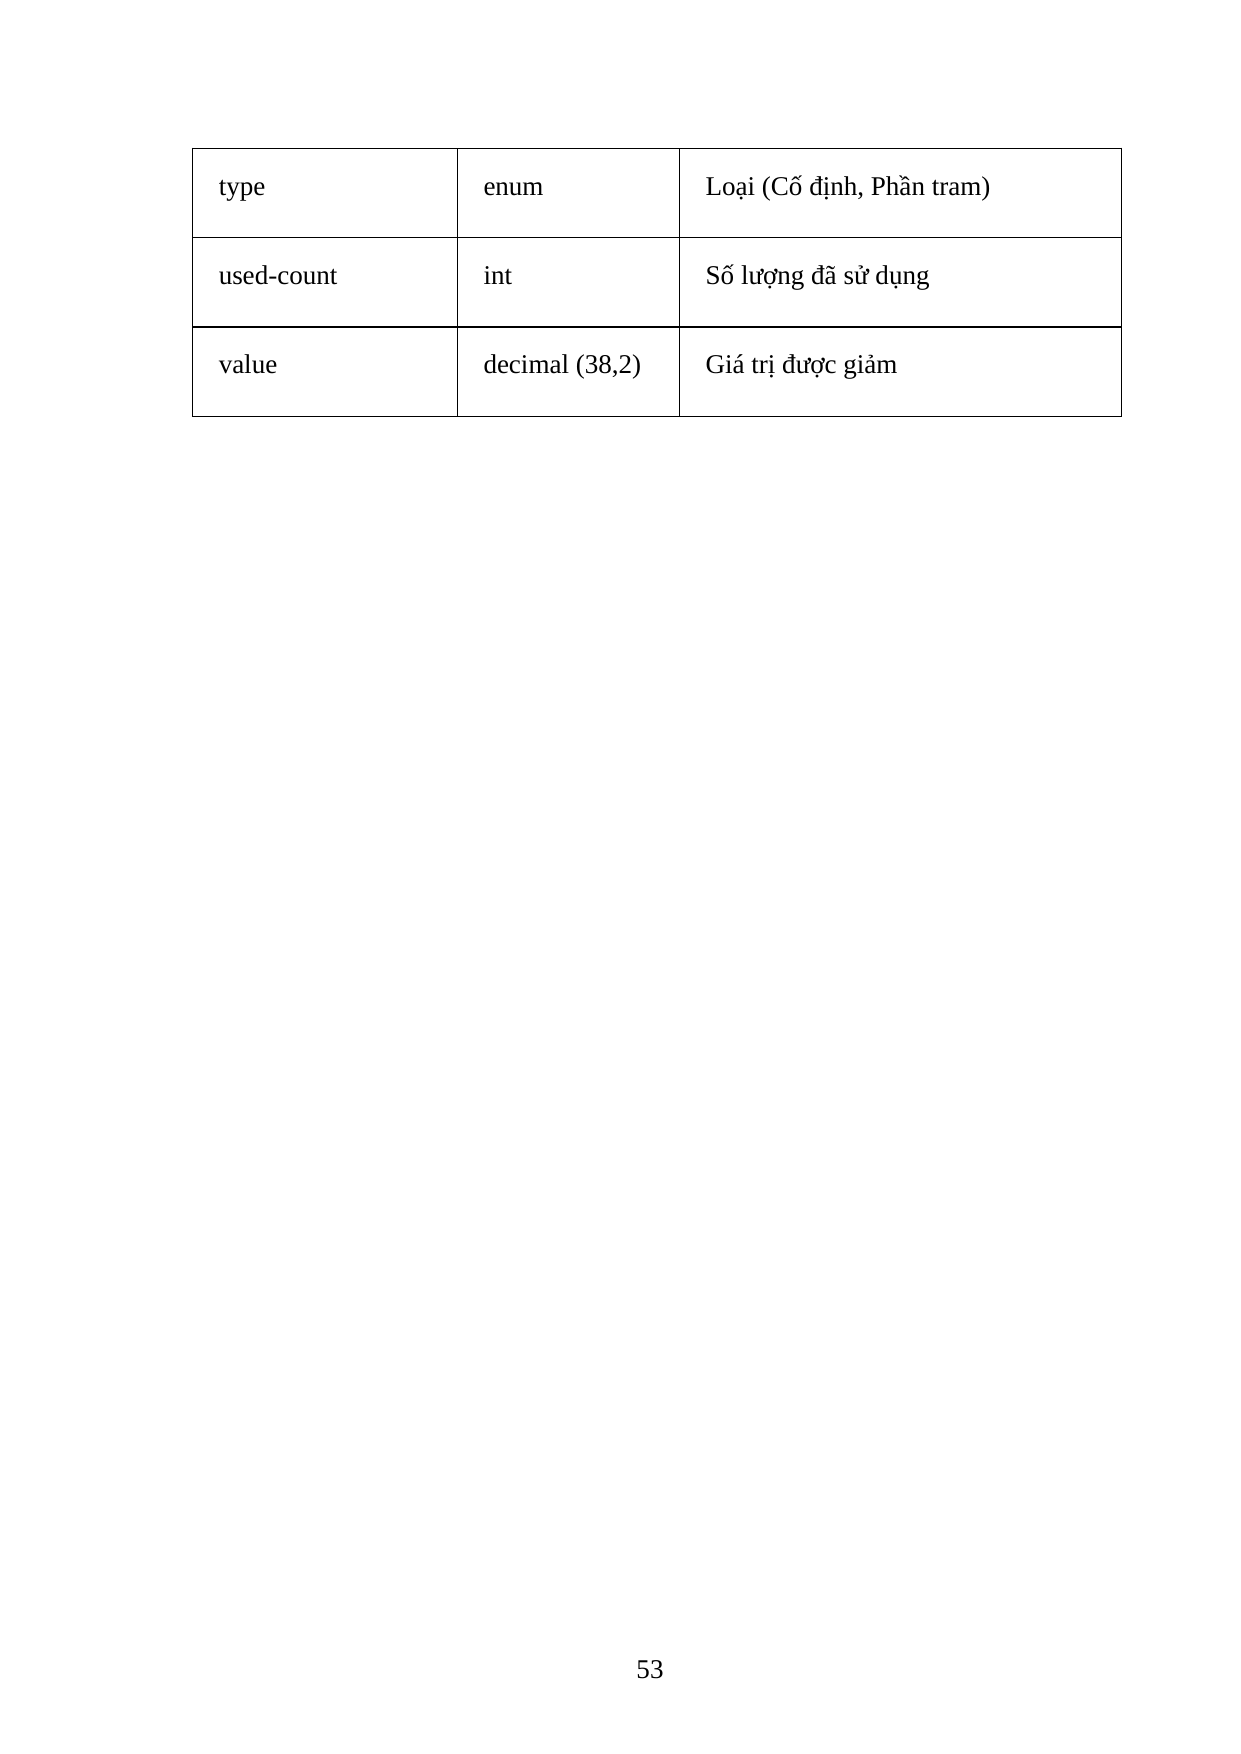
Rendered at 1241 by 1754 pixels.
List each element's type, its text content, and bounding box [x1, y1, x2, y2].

table_cell Loại (Cố định, Phần tram) [680, 149, 1121, 237]
table_cell Giá trị được giảm [680, 328, 1121, 416]
table_cell Số lượng đã sử dụng [680, 238, 1121, 326]
table_cell int [458, 238, 679, 326]
table_cell enum [458, 149, 679, 237]
table_cell decimal (38,2) [458, 328, 679, 416]
table_cell value [193, 328, 457, 416]
table_cell type [193, 149, 457, 237]
table_cell used-count [193, 238, 457, 326]
